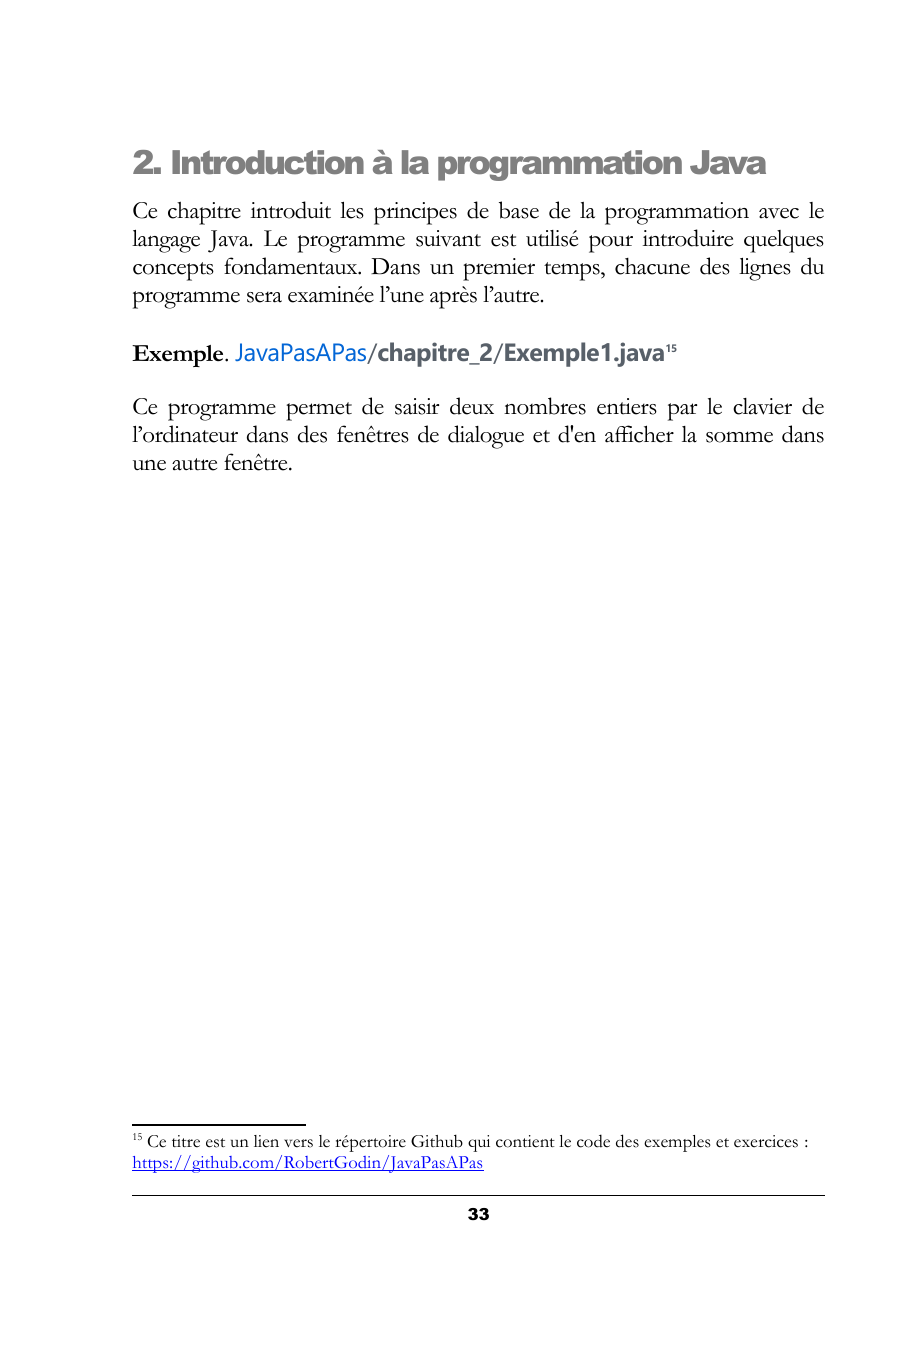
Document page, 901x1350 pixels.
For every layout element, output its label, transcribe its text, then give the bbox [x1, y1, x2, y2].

text Ce programme permet de saisir deux nombres entiers par le clavier de l’ordinateur dans des fenêtres de dialogue et d'en afficher la somme dans une autre fenêtre. [132, 393, 825, 477]
text Ce chapitre introduit les principes de base de la programmation avec le langage Java. Le programme suivant est utilisé pour introduire quelques concepts fondamentaux. Dans un premier temps, chacune des lignes du programme sera examinée l’une après l’autre. [132, 197, 825, 309]
text Exemple. JavaPasAPas/chapitre_2/Exemple1.java [132, 334, 825, 368]
subtitle Introduction à la programmation Java [132, 137, 825, 184]
